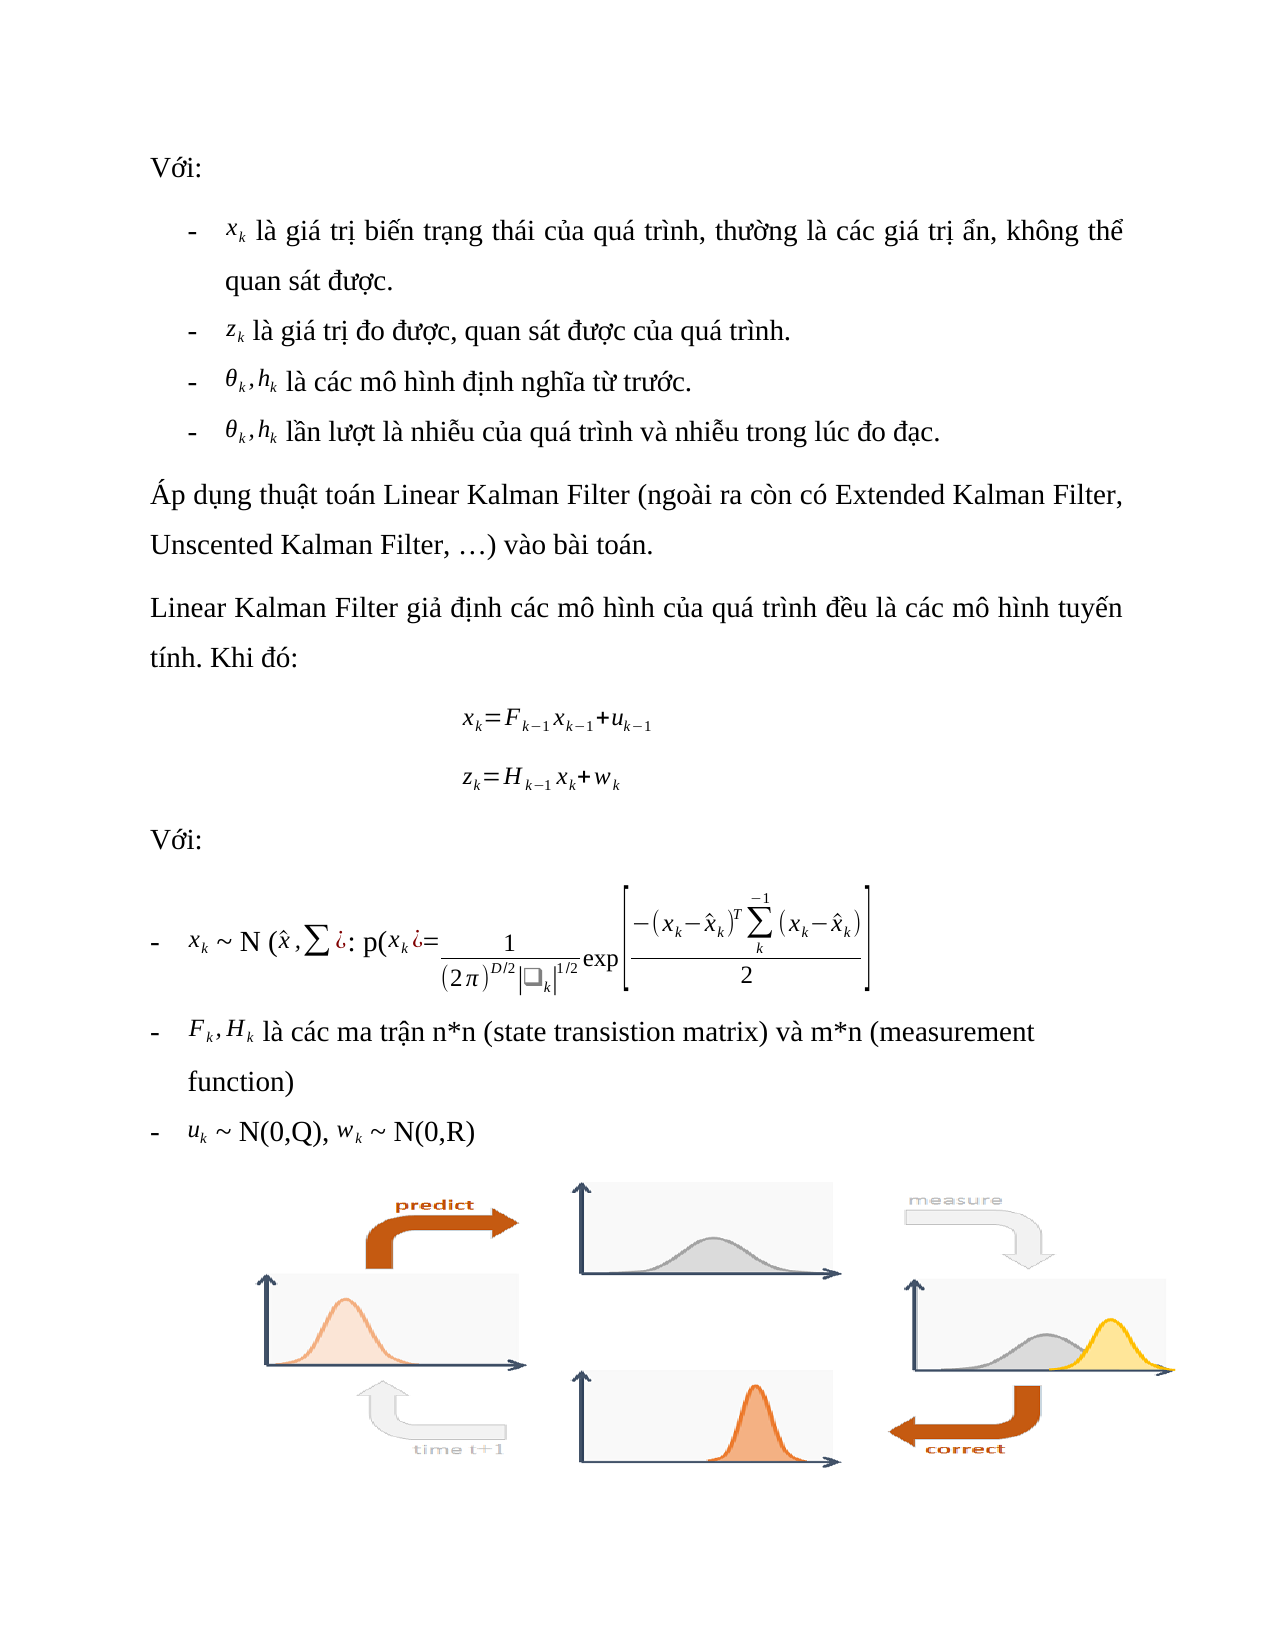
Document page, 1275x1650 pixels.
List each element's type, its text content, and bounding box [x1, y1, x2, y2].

list là các ma trận n*n (state transistion matrix) và m*n (measurement function) [150, 1014, 1125, 1098]
text Linear Kalman Filter giả định các mô hình của quá trình đều là các mô hình tuyến tính. Khi đó: [150, 590, 1125, 674]
text Áp dụng thuật toán Linear Kalman Filter (ngoài ra còn có Extended Kalman Filter, Unscented Kalman Filter, …) vào bài toán. [150, 477, 1125, 561]
list ~ N (: p(= [150, 885, 1125, 997]
text Với: [150, 150, 1125, 183]
list là các mô hình định nghĩa từ trước. [187, 364, 1125, 397]
picture [250, 1177, 1196, 1473]
text Với: [150, 822, 1125, 855]
list ~ N(0,Q), ~ N(0,R) [150, 1114, 1125, 1148]
list là giá trị biến trạng thái của quá trình, thường là các giá trị ẩn, không thể quan sát được. [187, 213, 1125, 297]
list là giá trị đo được, quan sát được của quá trình. [187, 313, 1125, 347]
list lần lượt là nhiễu của quá trình và nhiễu trong lúc đo đạc. [187, 414, 1125, 448]
